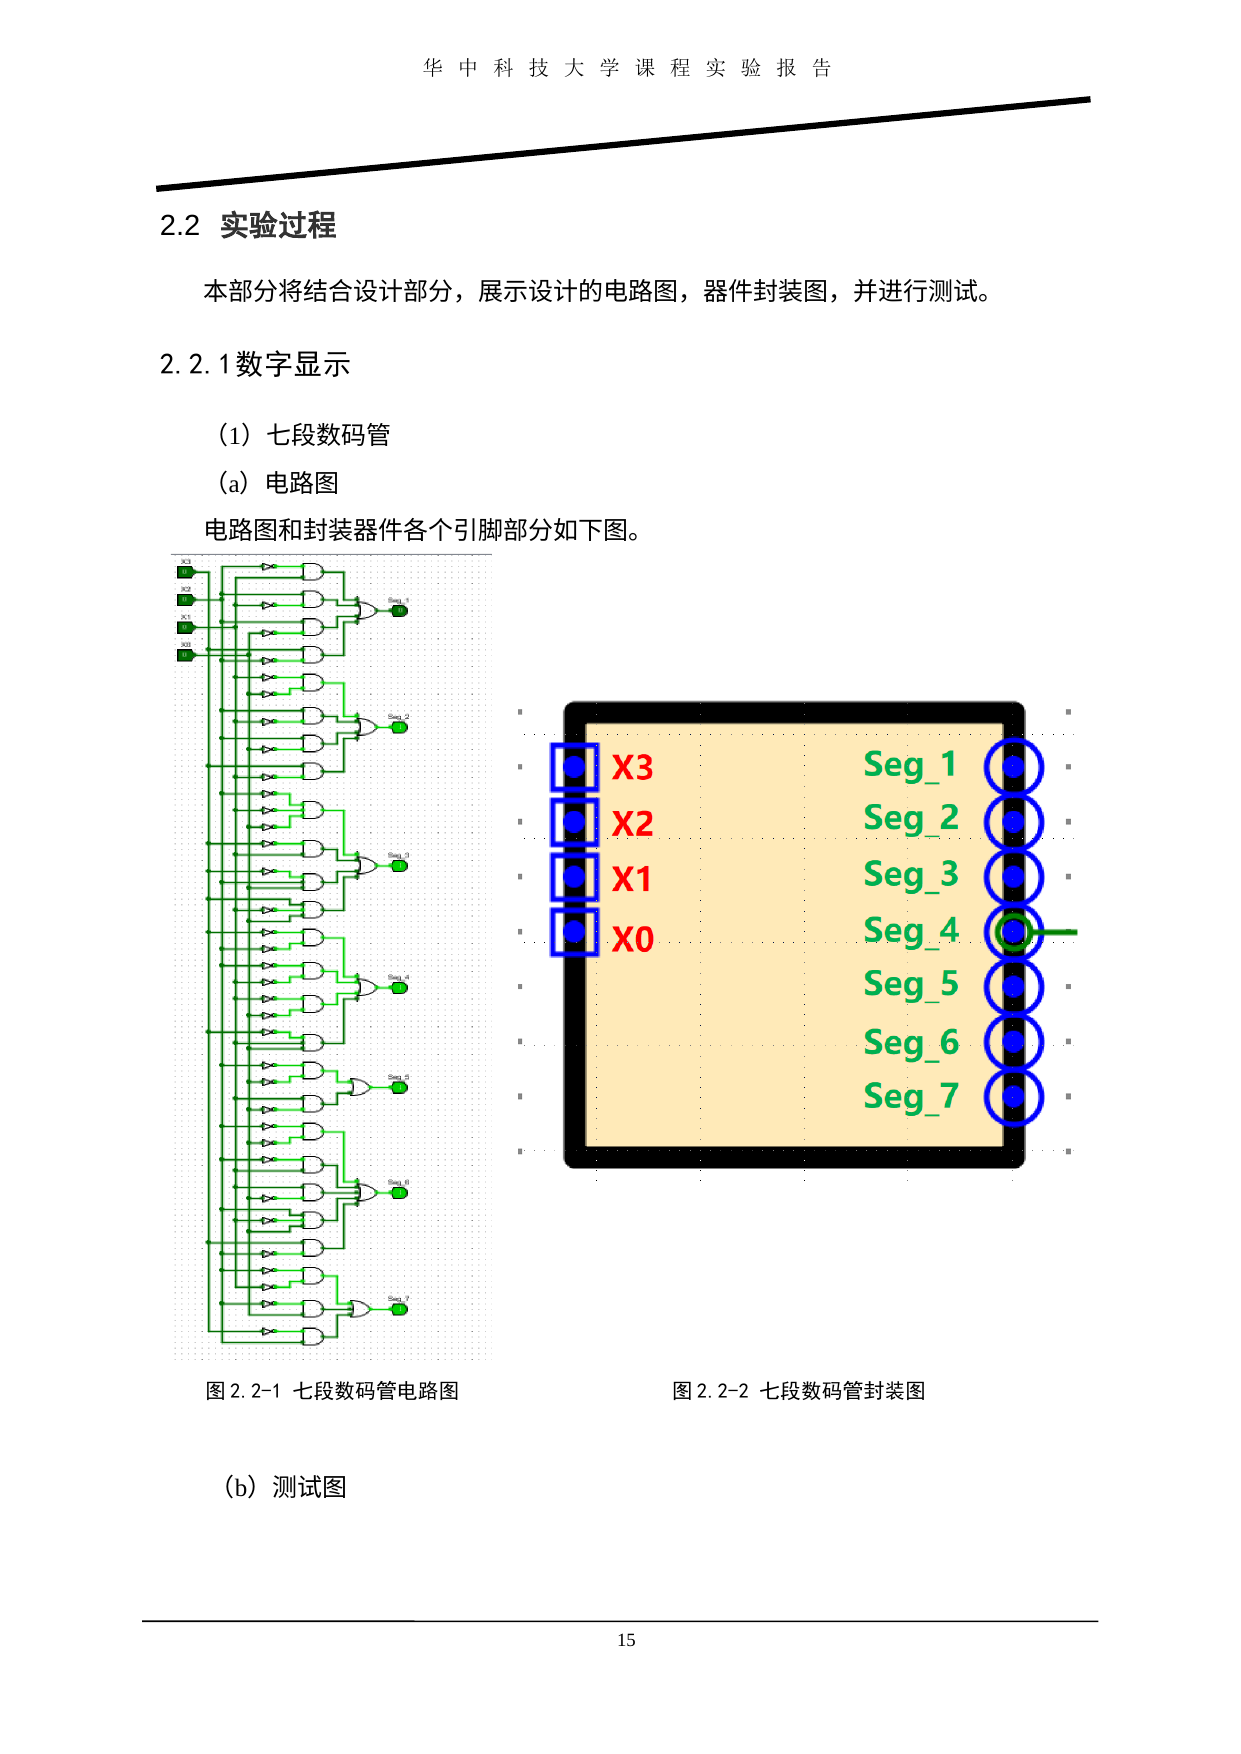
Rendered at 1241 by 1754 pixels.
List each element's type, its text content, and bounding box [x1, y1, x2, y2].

picture [515, 696, 1081, 1183]
text 电路图和封装器件各个引脚部分如下图。 [159, 505, 1093, 553]
subtitle 实验过程 [159, 206, 1068, 241]
text （a）电路图 [159, 457, 1093, 505]
table_header [505, 553, 1093, 1366]
picture [170, 552, 492, 1364]
table_header [160, 553, 504, 1366]
text 本部分将结合设计部分，展示设计的电路图，器件封装图，并进行测试。 [159, 266, 1093, 314]
subtitle 数字显示 [159, 338, 1093, 386]
table_cell 图2.2-1 七段数码管电路图 [160, 1366, 504, 1413]
text （1）七段数码管 [159, 409, 1093, 457]
text （b）测试图 [159, 1461, 1093, 1509]
table_cell 图2.2-2 七段数码管封装图 [505, 1366, 1093, 1413]
